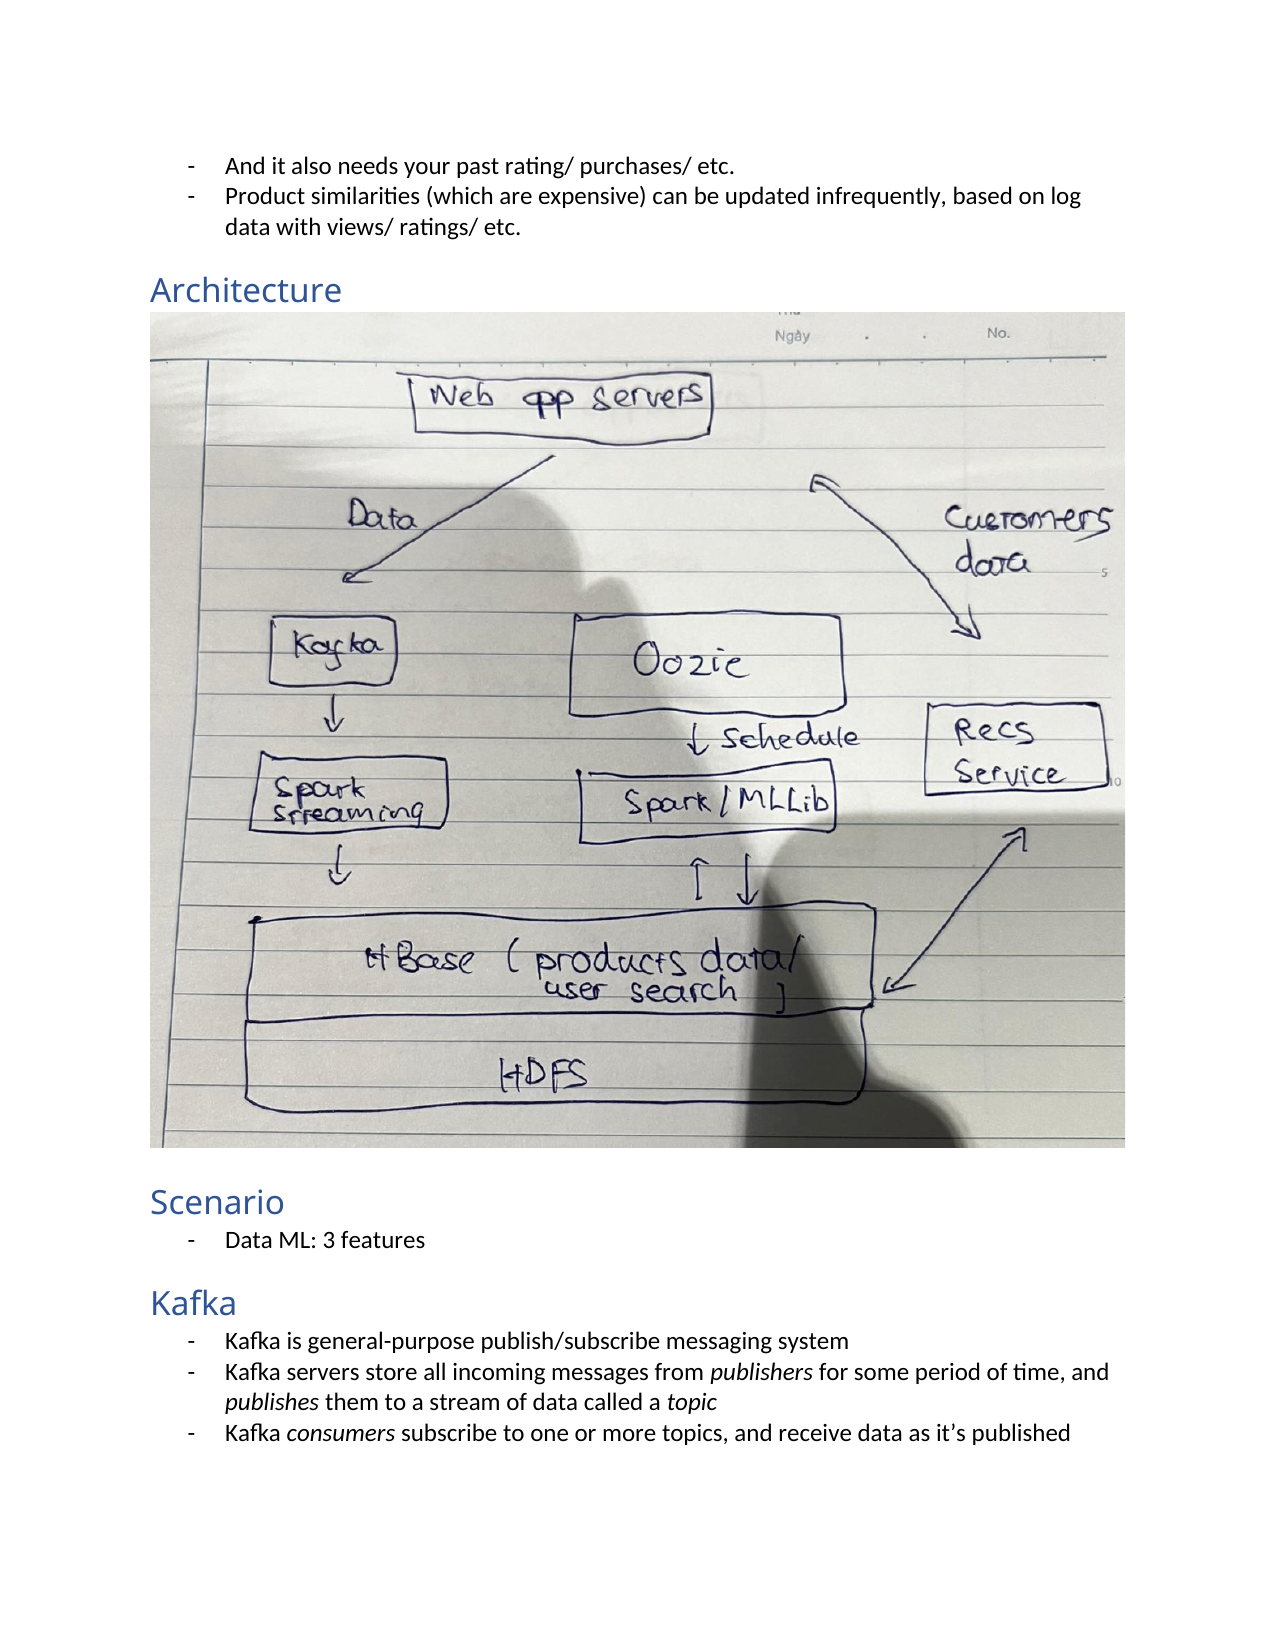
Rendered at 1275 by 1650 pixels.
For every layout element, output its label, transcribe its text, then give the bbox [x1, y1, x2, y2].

list Kafka consumers subscribe to one or more topics, and receive data as it’s published [187, 1417, 1125, 1447]
list Kafka is general-purpose publish/subscribe messaging system [187, 1325, 1125, 1356]
subtitle Scenario [150, 1179, 1125, 1224]
subtitle Architecture [150, 267, 1125, 312]
picture [150, 312, 1125, 1148]
list Data ML: 3 features [187, 1224, 1125, 1255]
list Kafka servers store all incoming messages from publishers for some period of time, and publishes them to a stream of data called a topic [187, 1356, 1125, 1417]
list And it also needs your past rating/ purchases/ etc. [187, 150, 1125, 181]
list Product similarities (which are expensive) can be updated infrequently, based on log data with views/ ratings/ etc. [187, 181, 1125, 242]
subtitle Kafka [150, 1280, 1125, 1325]
